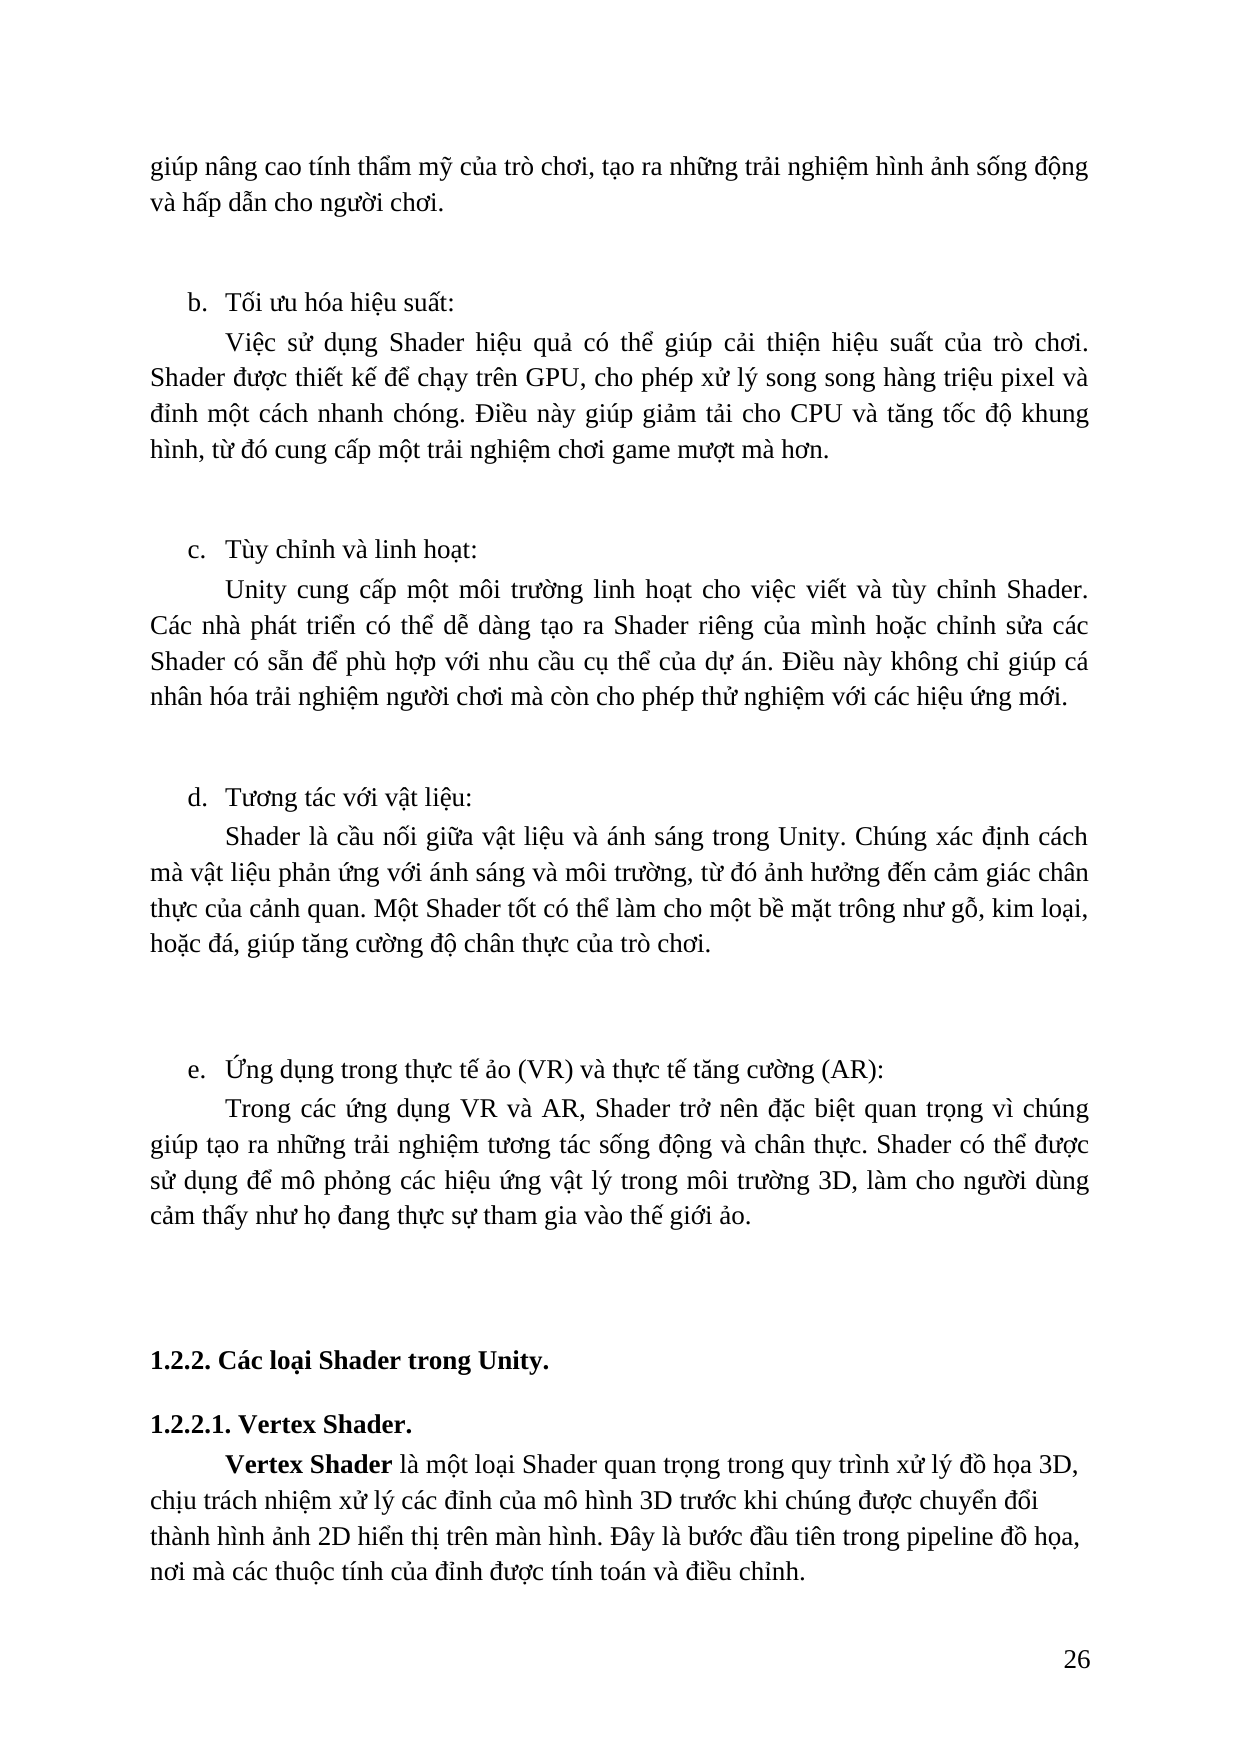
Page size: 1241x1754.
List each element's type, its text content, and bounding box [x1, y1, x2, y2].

subtitle Tương tác với vật liệu: [187, 781, 1090, 812]
text Shader là cầu nối giữa vật liệu và ánh sáng trong Unity. Chúng xác định cách mà vật liệu phản ứng với ánh sáng và môi trường, từ đó ảnh hưởng đến cảm giác chân thực của cảnh quan. Một Shader tốt có thể làm cho một bề mặt trông như gỗ, kim loại, hoặc đá, giúp tăng cường độ chân thực của trò chơi. [150, 820, 1090, 959]
subtitle Tối ưu hóa hiệu suất: [187, 286, 1090, 317]
text Unity cung cấp một môi trường linh hoạt cho việc viết và tùy chỉnh Shader. Các nhà phát triển có thể dễ dàng tạo ra Shader riêng của mình hoặc chỉnh sửa các Shader có sẵn để phù hợp với nhu cầu cụ thể của dự án. Điều này không chỉ giúp cá nhân hóa trải nghiệm người chơi mà còn cho phép thử nghiệm với các hiệu ứng mới. [150, 573, 1090, 711]
text Việc sử dụng Shader hiệu quả có thể giúp cải thiện hiệu suất của trò chơi. Shader được thiết kế để chạy trên GPU, cho phép xử lý song song hàng triệu pixel và đỉnh một cách nhanh chóng. Điều này giúp giảm tải cho CPU và tăng tốc độ khung hình, từ đó cung cấp một trải nghiệm chơi game mượt mà hơn. [150, 326, 1090, 464]
subtitle Ứng dụng trong thực tế ảo (VR) và thực tế tăng cường (AR): [187, 1053, 1090, 1084]
text Trong các ứng dụng VR và AR, Shader trở nên đặc biệt quan trọng vì chúng giúp tạo ra những trải nghiệm tương tác sống động và chân thực. Shader có thể được sử dụng để mô phỏng các hiệu ứng vật lý trong môi trường 3D, làm cho người dùng cảm thấy như họ đang thực sự tham gia vào thế giới ảo. [150, 1092, 1090, 1231]
subtitle Tùy chỉnh và linh hoạt: [187, 534, 1090, 565]
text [150, 150, 1090, 217]
subtitle 1.2.2. Các loại Shader trong Unity. [150, 1344, 1090, 1375]
subtitle 1.2.2.1. Vertex Shader. [150, 1409, 1090, 1440]
text Vertex Shader là một loại Shader quan trọng trong quy trình xử lý đồ họa 3D, chịu trách nhiệm xử lý các đỉnh của mô hình 3D trước khi chúng được chuyển đổi thành hình ảnh 2D hiển thị trên màn hình. Đây là bước đầu tiên trong pipeline đồ họa, nơi mà các thuộc tính của đỉnh được tính toán và điều chỉnh. [150, 1448, 1090, 1586]
